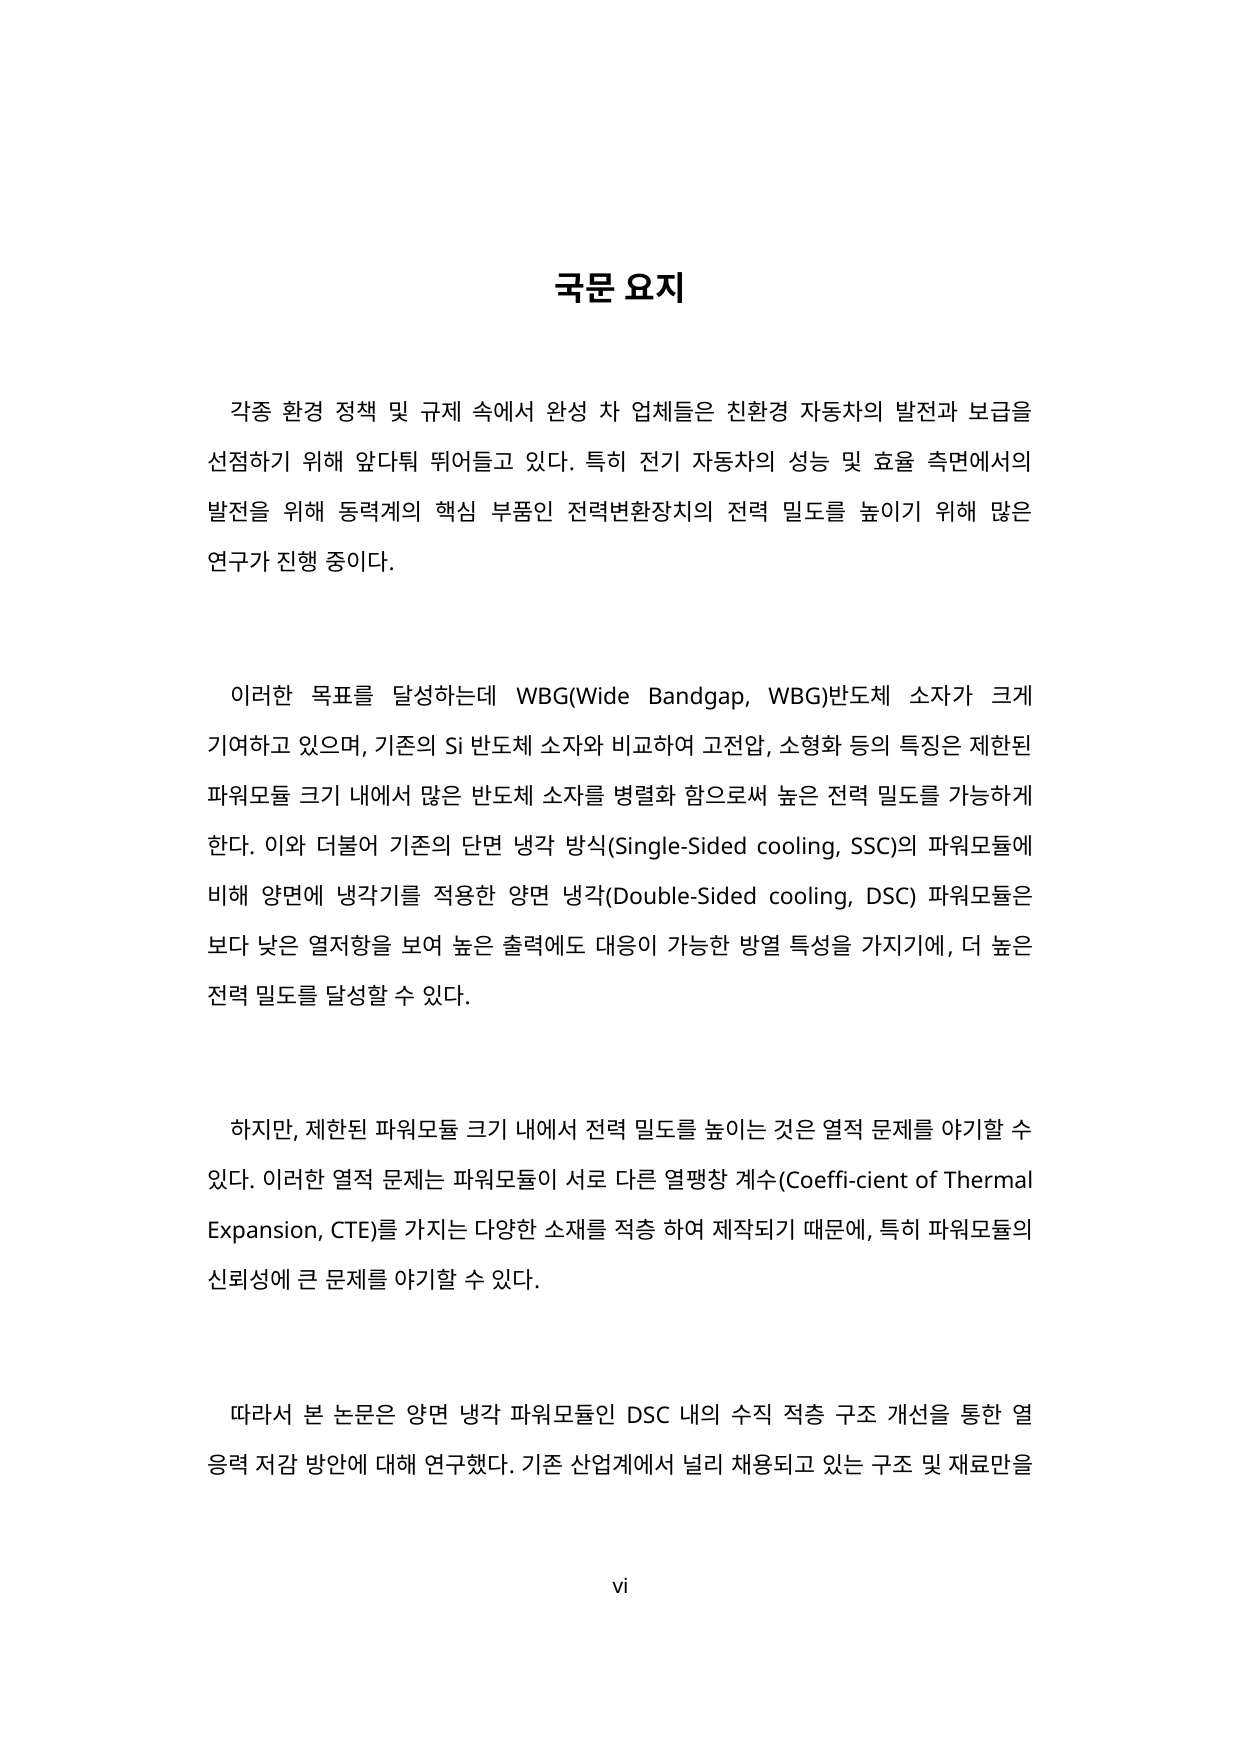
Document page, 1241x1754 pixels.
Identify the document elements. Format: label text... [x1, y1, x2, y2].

text 이러한 목표를 달성하는데 WBG(Wide Bandgap, WBG)반도체 소자가 크게 기여하고 있으며, 기존의 Si 반도체 소자와 비교하여 고전압, 소형화 등의 특징은 제한된 파워모듈 크기 내에서 많은 반도체 소자를 병렬화 함으로써 높은 전력 밀도를 가능하게 한다. 이와 더불어 기존의 단면 냉각 방식(Single-Sided cooling, SSC)의 파워모듈에 비해 양면에 냉각기를 적용한 양면 냉각(Double-Sided cooling, DSC) 파워모듈은 보다 낮은 열저항을 보여 높은 출력에도 대응이 가능한 방열 특성을 가지기에, 더 높은 전력 밀도를 달성할 수 있다. [207, 678, 1033, 1011]
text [207, 1397, 1033, 1480]
text 각종 환경 정책 및 규제 속에서 완성 차 업체들은 친환경 자동차의 발전과 보급을 선점하기 위해 앞다퉈 뛰어들고 있다. 특히 전기 자동차의 성능 및 효율 측면에서의 발전을 위해 동력계의 핵심 부품인 전력변환장치의 전력 밀도를 높이기 위해 많은 연구가 진행 중이다. [207, 394, 1033, 577]
title 국문 요지 [207, 261, 1033, 309]
text 하지만, 제한된 파워모듈 크기 내에서 전력 밀도를 높이는 것은 열적 문제를 야기할 수 있다. 이러한 열적 문제는 파워모듈이 서로 다른 열팽창 계수(Coeffi-cient of Thermal Expansion, CTE)를 가지는 다양한 소재를 적층 하여 제작되기 때문에, 특히 파워모듈의 신뢰성에 큰 문제를 야기할 수 있다. [207, 1112, 1033, 1295]
